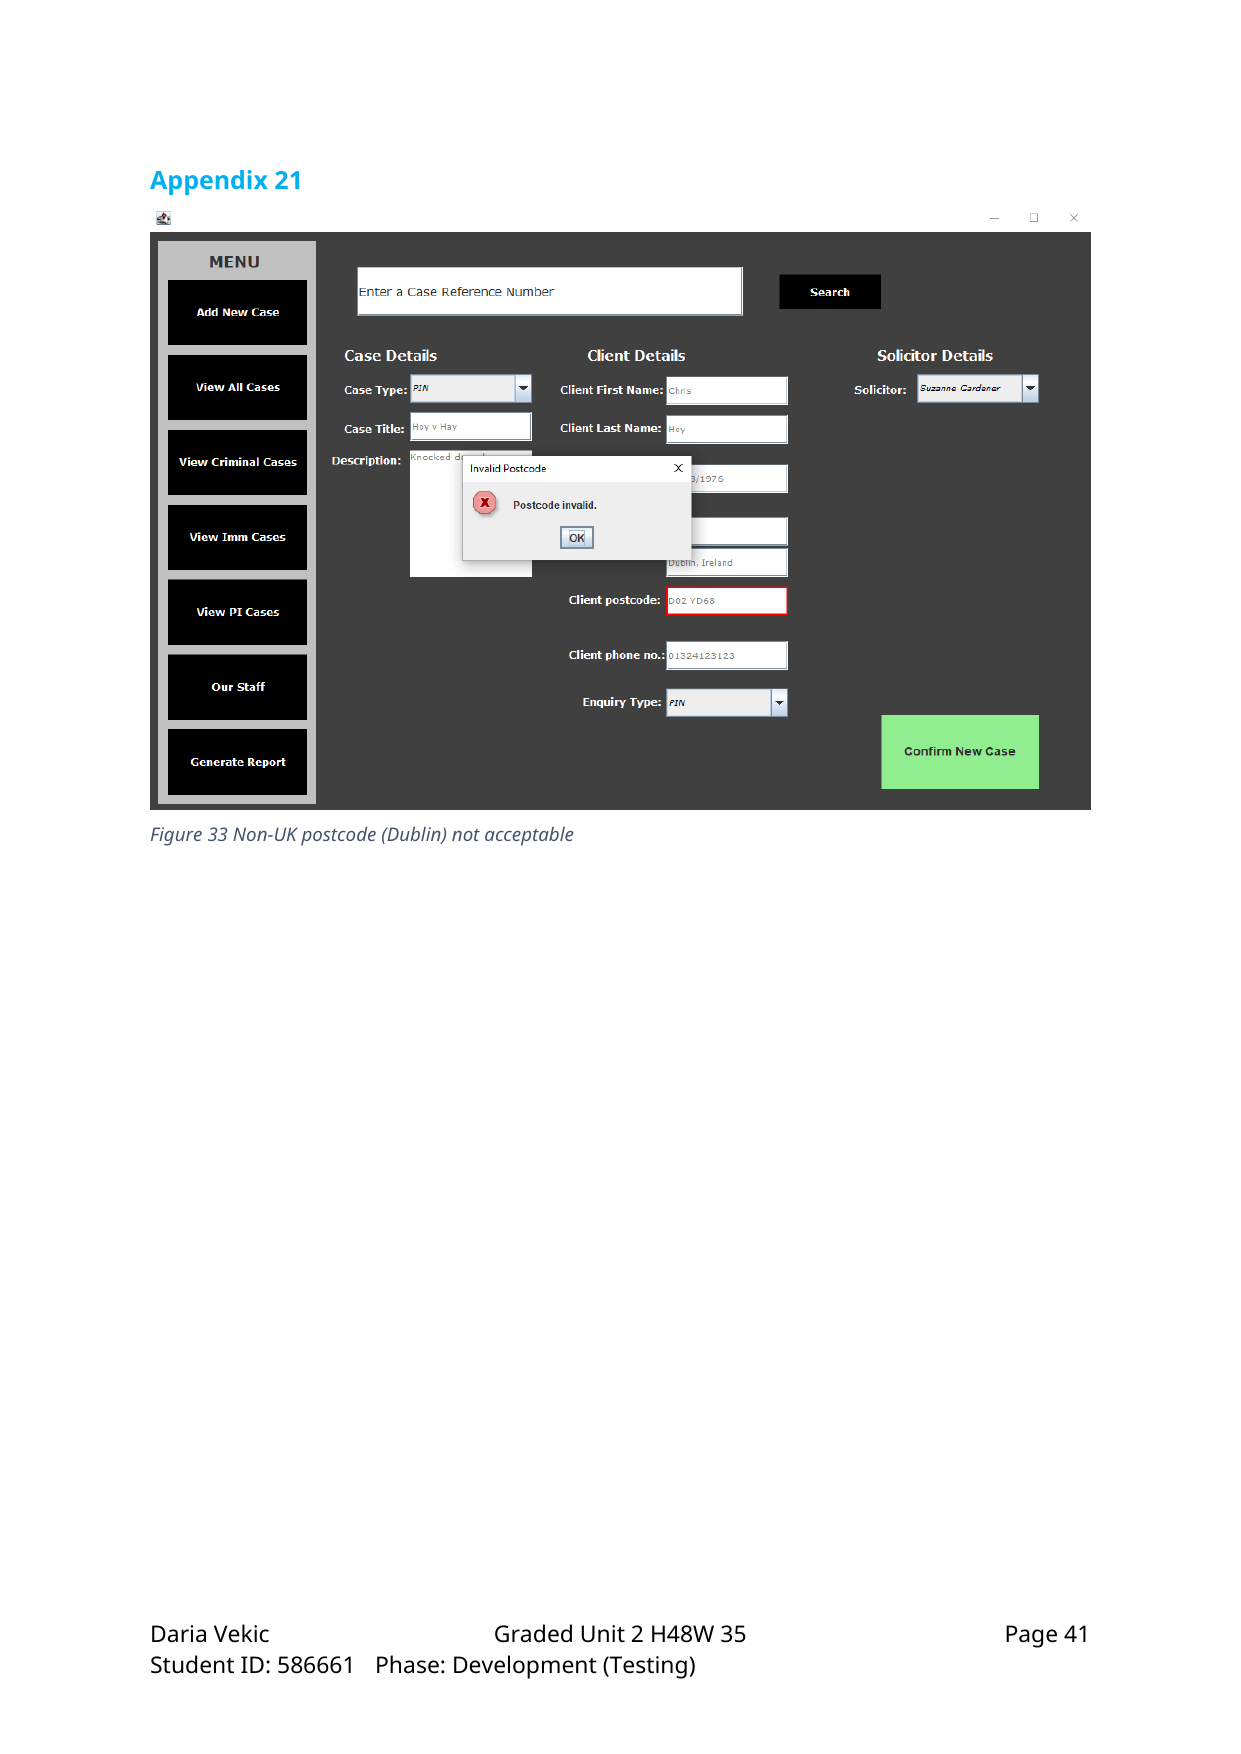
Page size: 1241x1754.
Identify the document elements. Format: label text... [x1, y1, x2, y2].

subtitle Appendix 21 [150, 162, 1090, 197]
picture [150, 207, 1091, 810]
